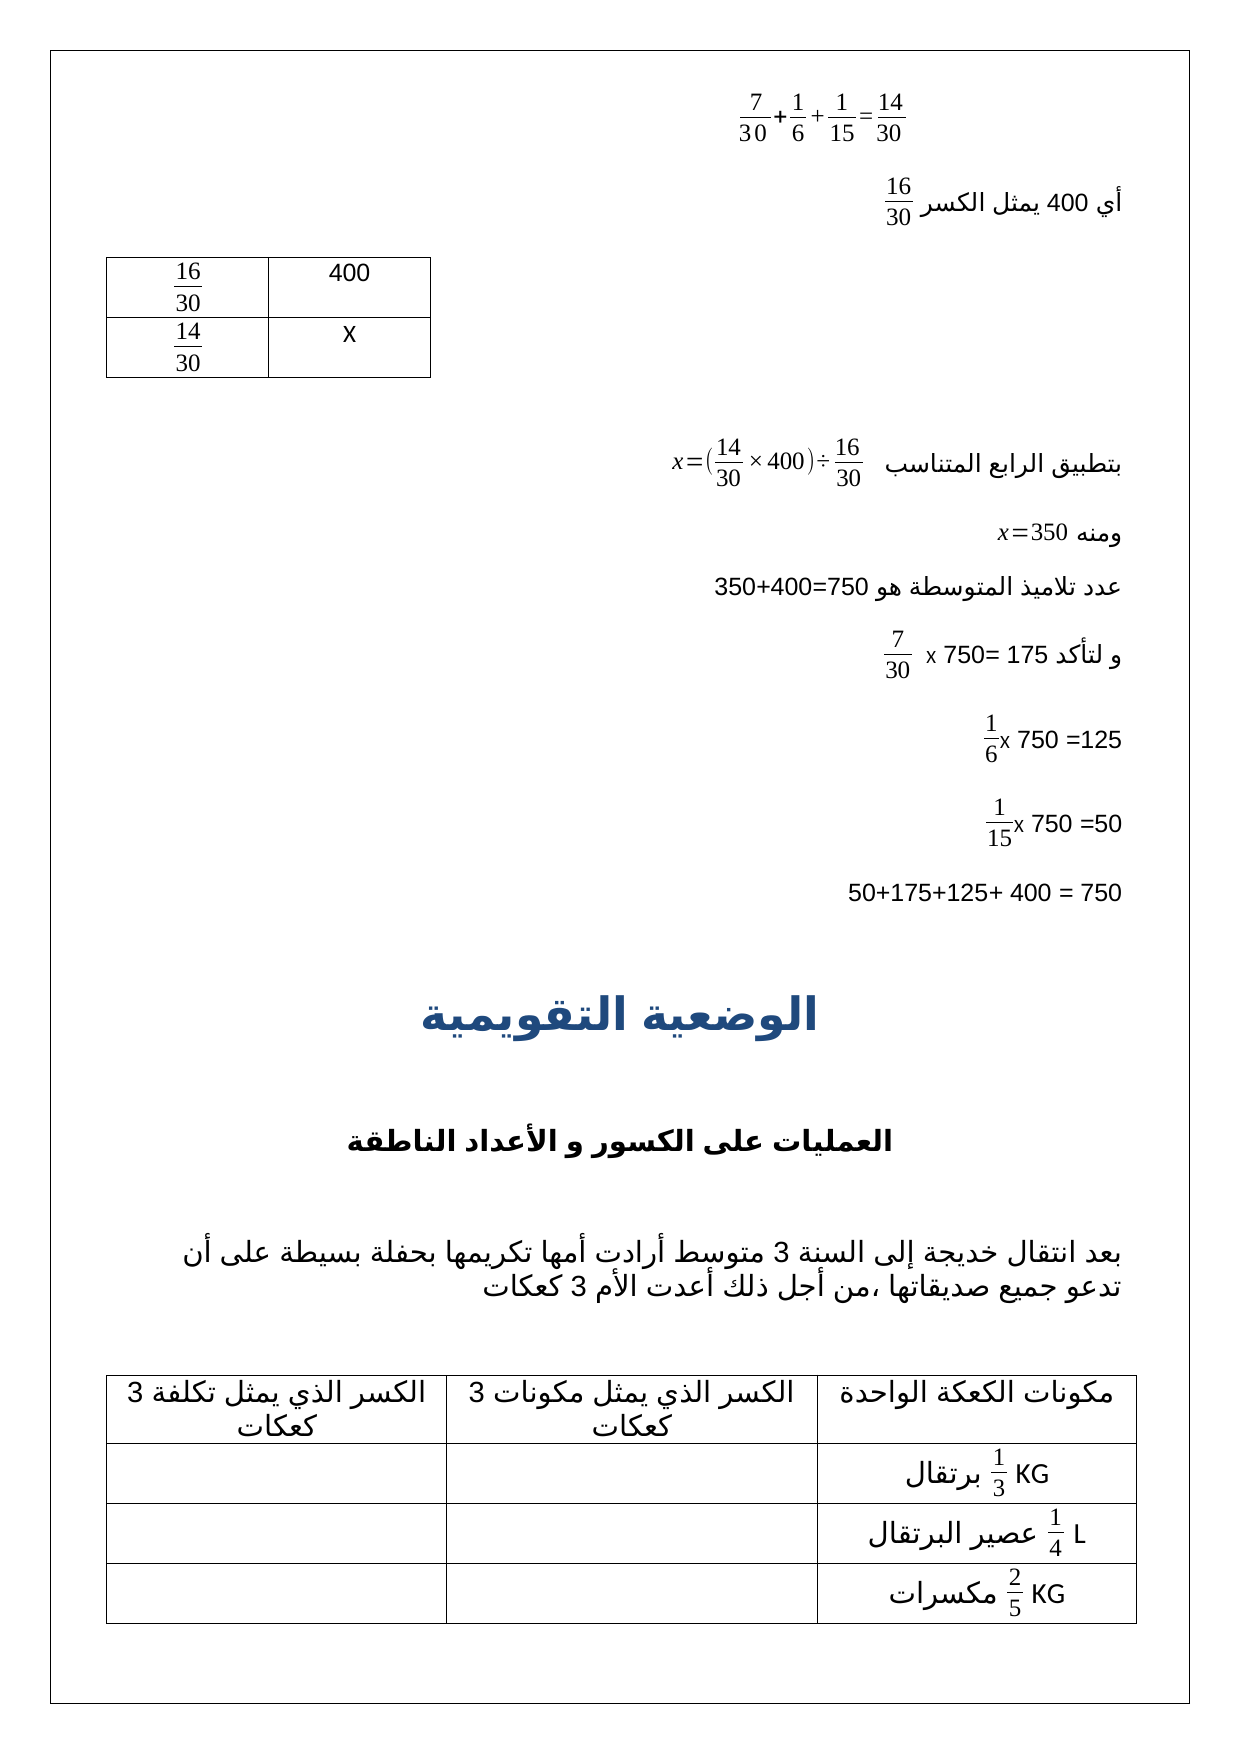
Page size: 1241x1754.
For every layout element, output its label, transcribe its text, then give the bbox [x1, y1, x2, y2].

text عدد تلاميذ المتوسطة هو 750=400+350 [118, 572, 1122, 600]
table_cell [447, 1504, 817, 1563]
text و لتأكد 175 =750 X [118, 625, 1122, 684]
text أي 400 يمثل الكسر [118, 173, 1122, 232]
table_cell [107, 1444, 446, 1503]
text بتطبيق الرابع المتناسب [118, 434, 1122, 493]
table_header 400 [269, 258, 430, 317]
table_header مكونات الكعكة الواحدة [818, 1376, 1136, 1443]
table_cell KG برتقال [818, 1444, 1136, 1503]
table_header الكسر الذي يمثل تكلفة 3 كعكات [107, 1376, 446, 1443]
text العمليات على الكسور و الأعداد الناطقة [118, 1124, 1122, 1158]
text 750 = 400 +50+175+125 [118, 878, 1122, 906]
table_cell [107, 1564, 446, 1623]
table_cell [107, 318, 268, 377]
table_cell [447, 1444, 817, 1503]
table_cell [107, 1504, 446, 1563]
text الوضعية التقويمية [118, 987, 1122, 1040]
text ومنه [118, 518, 1122, 546]
table_cell L عصير البرتقال [818, 1504, 1136, 1563]
text 50= 750 X [118, 793, 1122, 852]
text 125= 750 X [118, 709, 1122, 768]
table_header الكسر الذي يمثل مكونات 3 كعكات [447, 1376, 817, 1443]
table_cell [447, 1564, 817, 1623]
table_header [107, 258, 268, 317]
text بعد انتقال خديجة إلى السنة 3 متوسط أرادت أمها تكريمها بحفلة بسيطة على أن تدعو جميع صديقاتها ،من أجل ذلك أعدت الأم 3 كعكات [118, 1235, 1122, 1302]
table_cell KG مكسرات [818, 1564, 1136, 1623]
table_cell X [269, 318, 430, 377]
